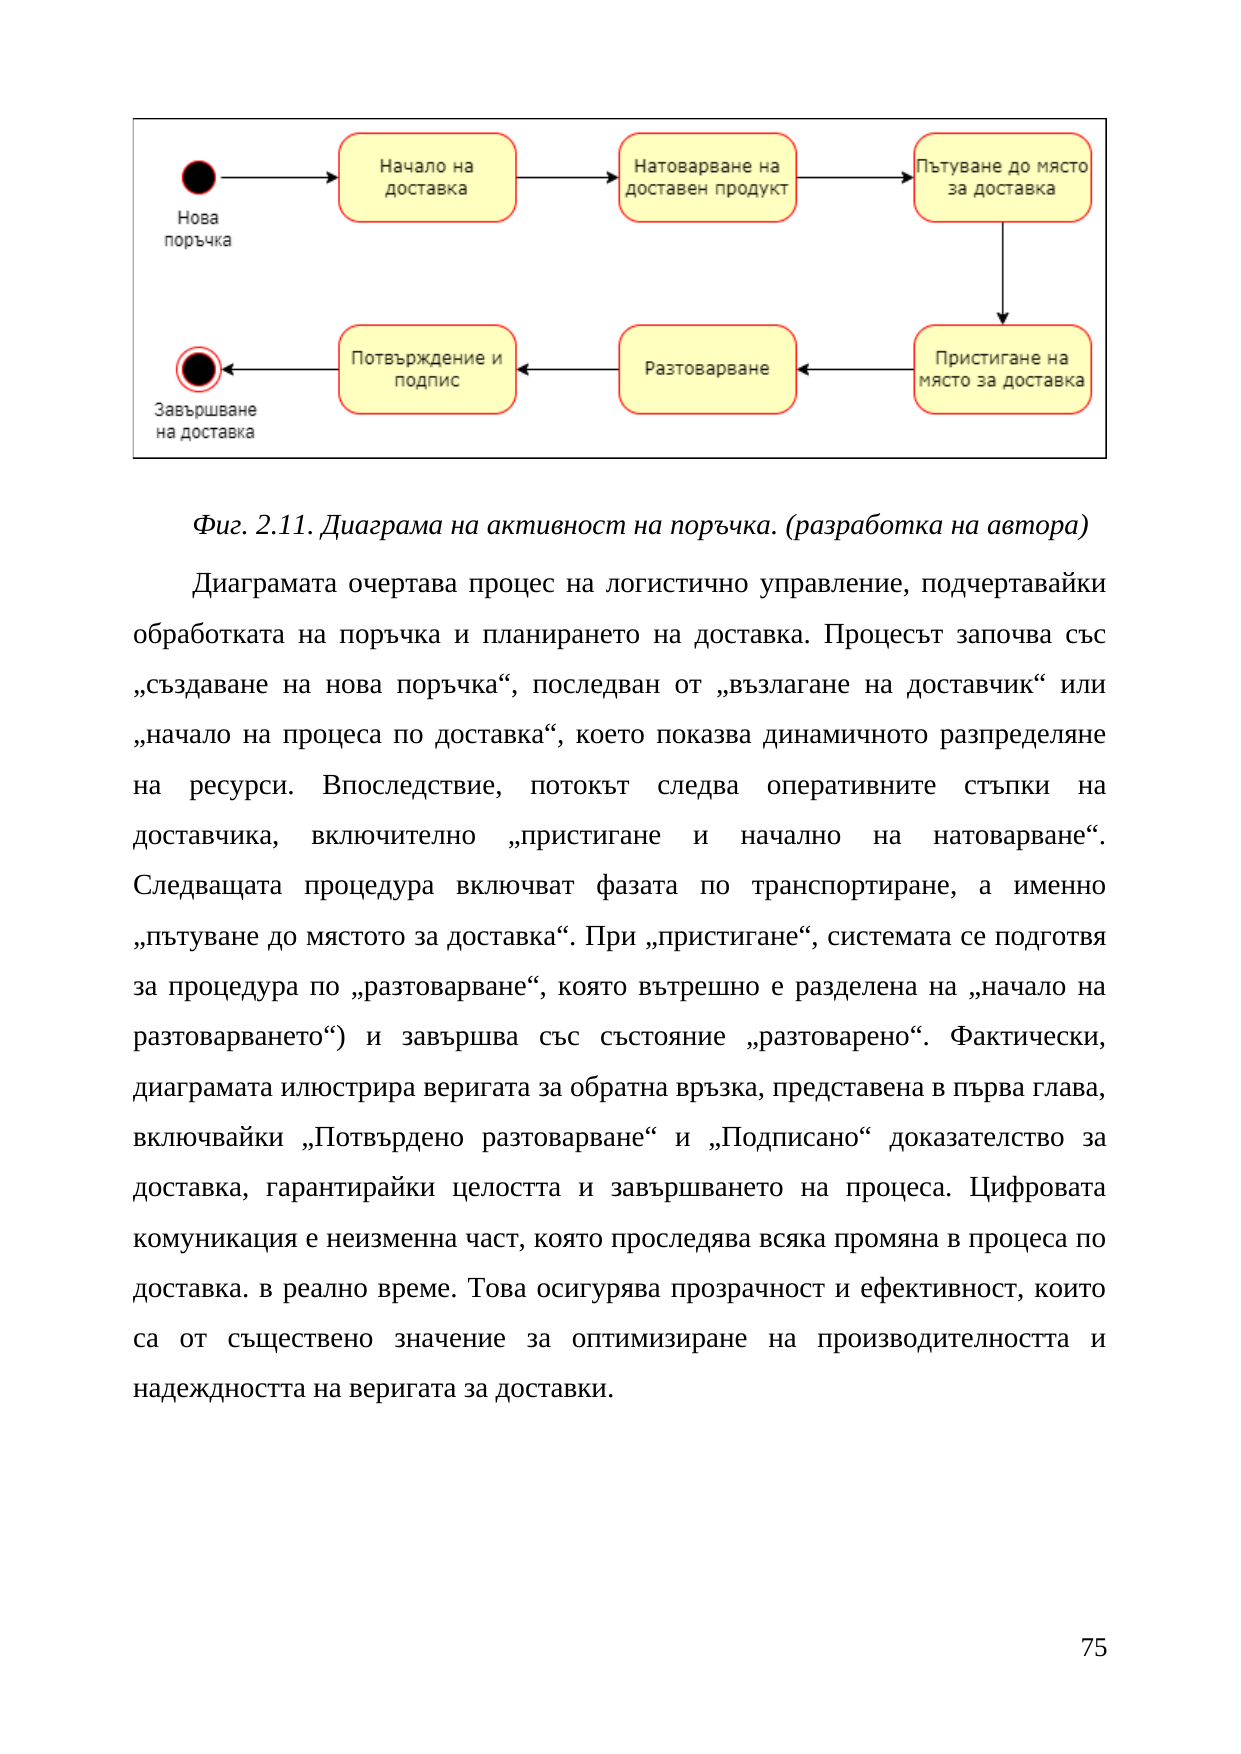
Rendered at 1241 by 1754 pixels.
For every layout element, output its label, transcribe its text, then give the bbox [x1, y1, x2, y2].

picture [132, 118, 1107, 459]
title Фиг. 2.11. Диаграма на активност на поръчка. (разработка на автора) [133, 507, 1107, 541]
text Диаграмата очертава процес на логистично управление, подчертавайки обработката на поръчка и планирането на доставка. Процесът започва със „създаване на нова поръчка“, последван от „възлагане на доставчик“ или „начало на процеса по доставка“, което показва динамичното разпределяне на ресурси. Впоследствие, потокът следва оперативните стъпки на доставчика, включително „пристигане и начално на натоварване“. Следващата процедура включват фазата по транспортиране, а именно „пътуване до мястото за доставка“. При „пристигане“, системата се подготвя за процедура по „разтоварване“, която вътрешно е разделена на „начало на разтоварването“) и завършва със състояние „разтоварено“. Фактически, диаграмата илюстрира веригата за обратна връзка, представена в първа глава, включвайки „Потвърдено разтоварване“ и „Подписано“ доказателство за доставка, гарантирайки целостта и завършването на процеса. Цифровата комуникация е неизменна част, която проследява всяка промяна в процеса по доставка. в реално време. Това осигурява прозрачност и ефективност, които са от съществено значение за оптимизиране на производителността и надеждността на веригата за доставки. [133, 566, 1107, 1404]
